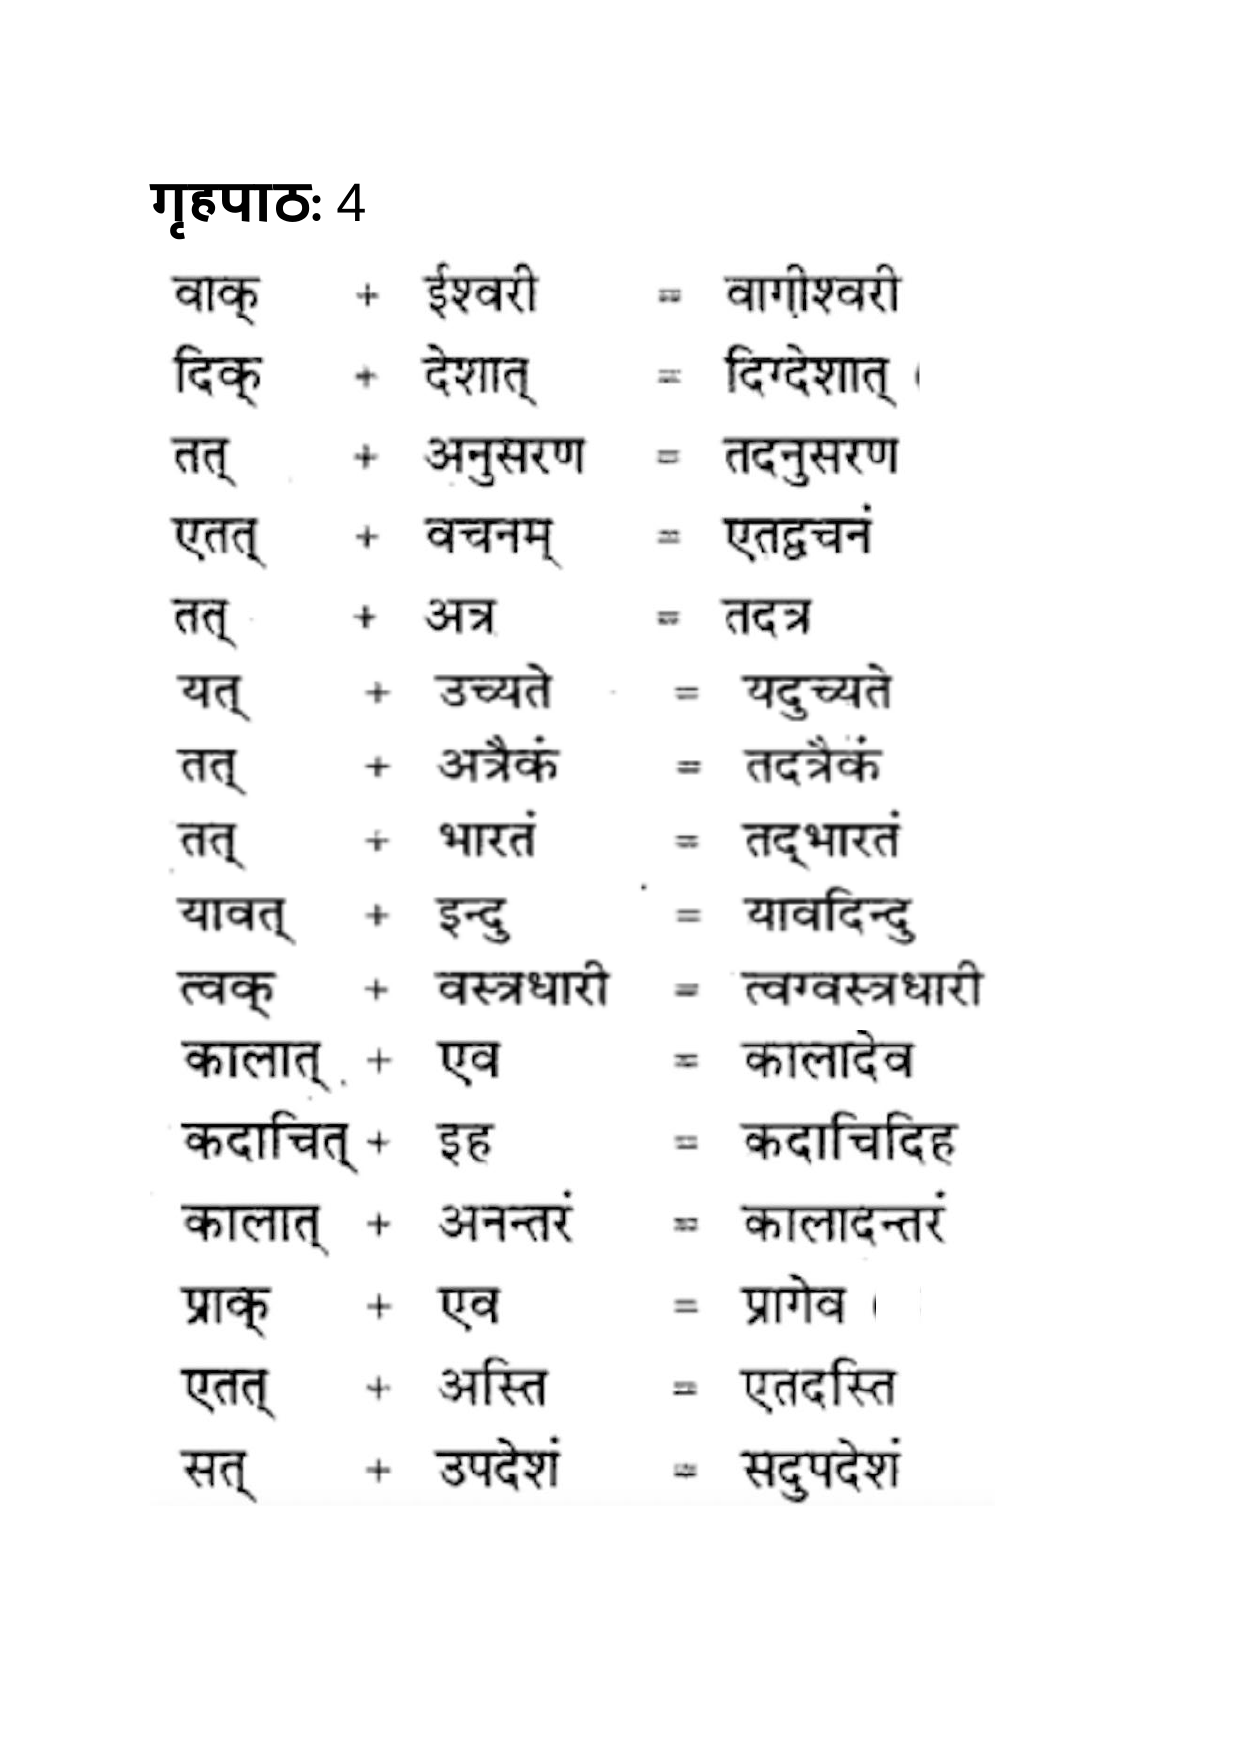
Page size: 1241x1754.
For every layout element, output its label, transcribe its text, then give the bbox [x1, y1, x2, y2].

picture [150, 254, 982, 657]
picture [150, 1030, 995, 1506]
title गृहपाठ: 4 [150, 150, 1090, 248]
picture [150, 660, 1000, 1026]
